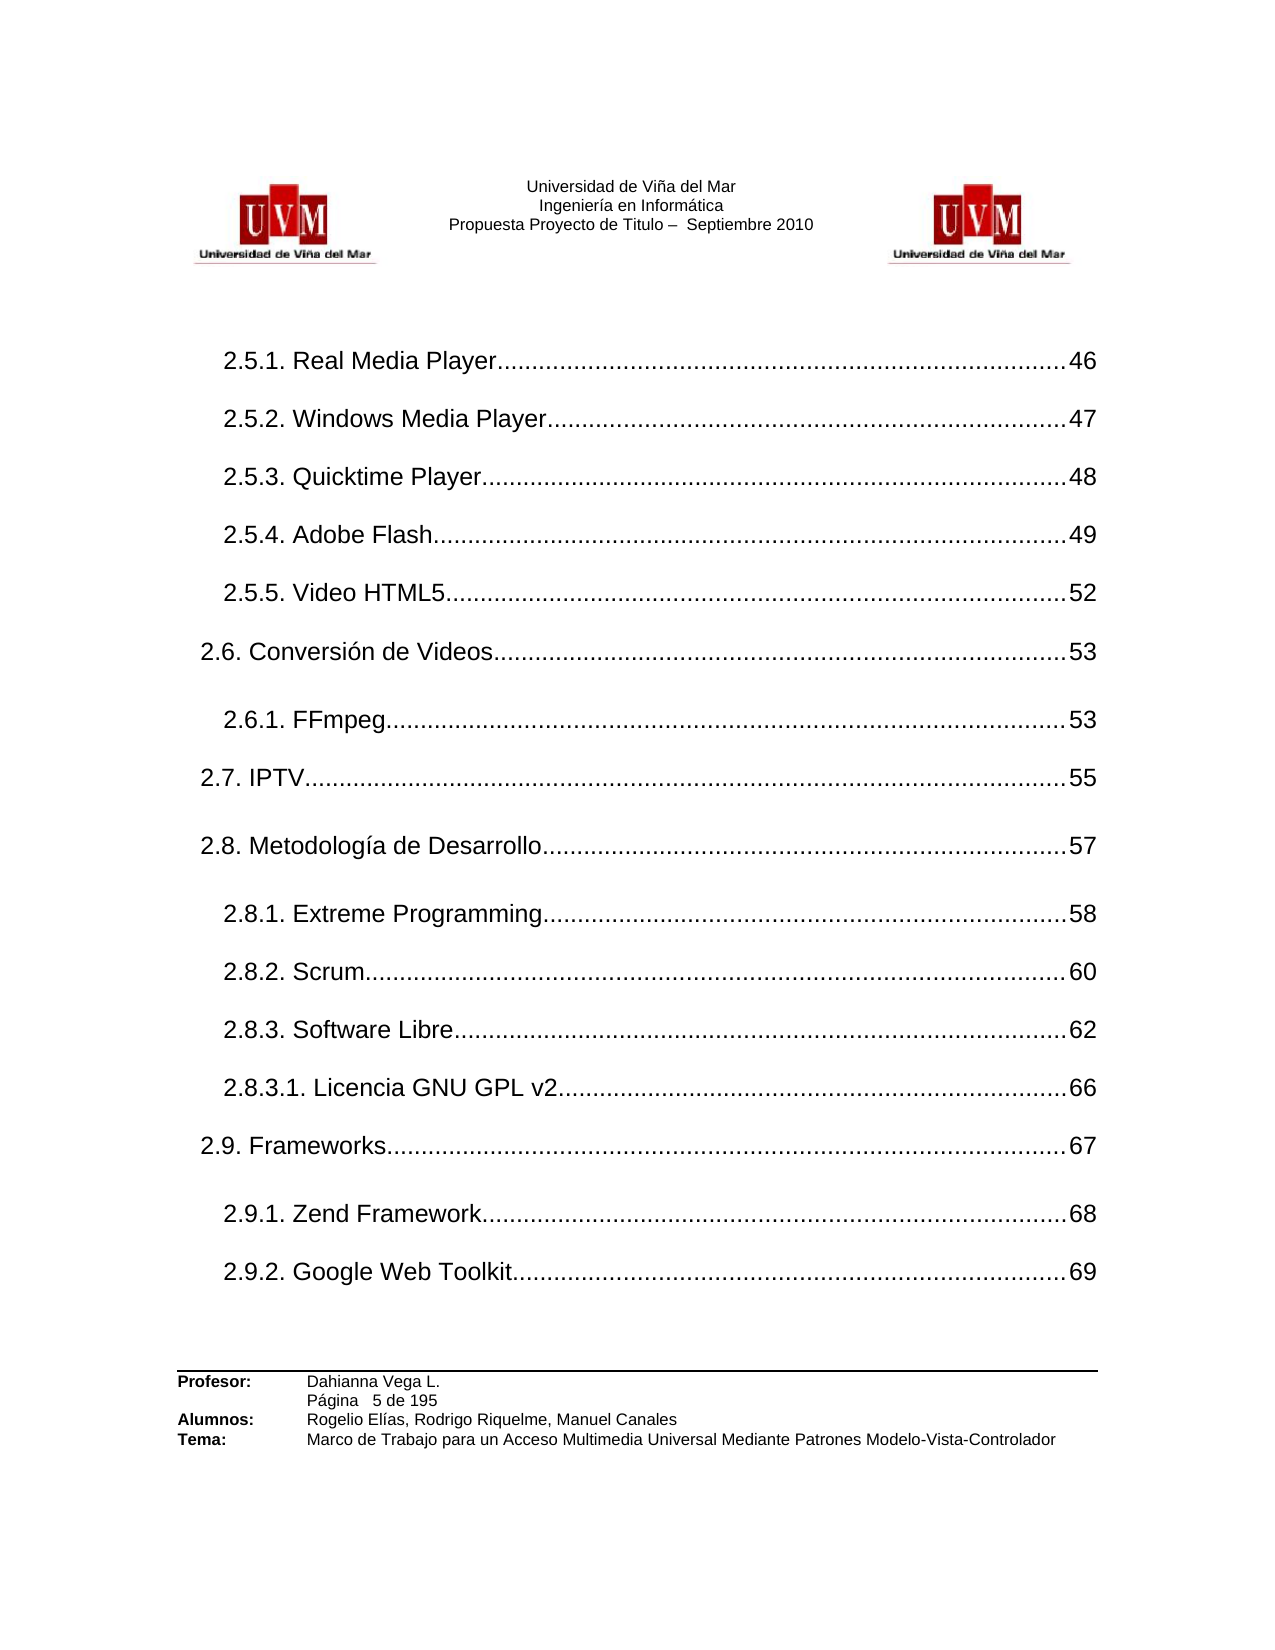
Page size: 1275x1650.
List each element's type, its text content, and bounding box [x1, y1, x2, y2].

text 2.8.3. Software Libre 62 [223, 1015, 1098, 1044]
text 2.9.1. Zend Framework 68 [223, 1199, 1098, 1228]
text 2.5.2. Windows Media Player 47 [223, 404, 1098, 433]
text 2.5.4. Adobe Flash 49 [223, 520, 1098, 549]
text 2.8. Metodología de Desarrollo 57 [200, 831, 1098, 859]
text 2.9. Frameworks 67 [200, 1131, 1098, 1160]
text 2.8.1. Extreme Programming 58 [223, 899, 1098, 928]
text 2.8.2. Scrum 60 [223, 957, 1098, 986]
text 2.5.3. Quicktime Player 48 [223, 462, 1098, 491]
picture [177, 176, 390, 267]
text 2.9.2. Google Web Toolkit 69 [223, 1257, 1098, 1286]
text 2.5.5. Video HTML5 52 [223, 578, 1098, 607]
text 2.8.3.1. Licencia GNU GPL v2 66 [223, 1073, 1098, 1102]
text 2.6.1. FFmpeg 53 [223, 704, 1098, 733]
text 2.5.1. Real Media Player 46 [223, 346, 1098, 375]
text 2.7. IPTV 55 [200, 763, 1098, 791]
picture [871, 176, 1084, 267]
text 2.6. Conversión de Videos 53 [200, 636, 1098, 665]
